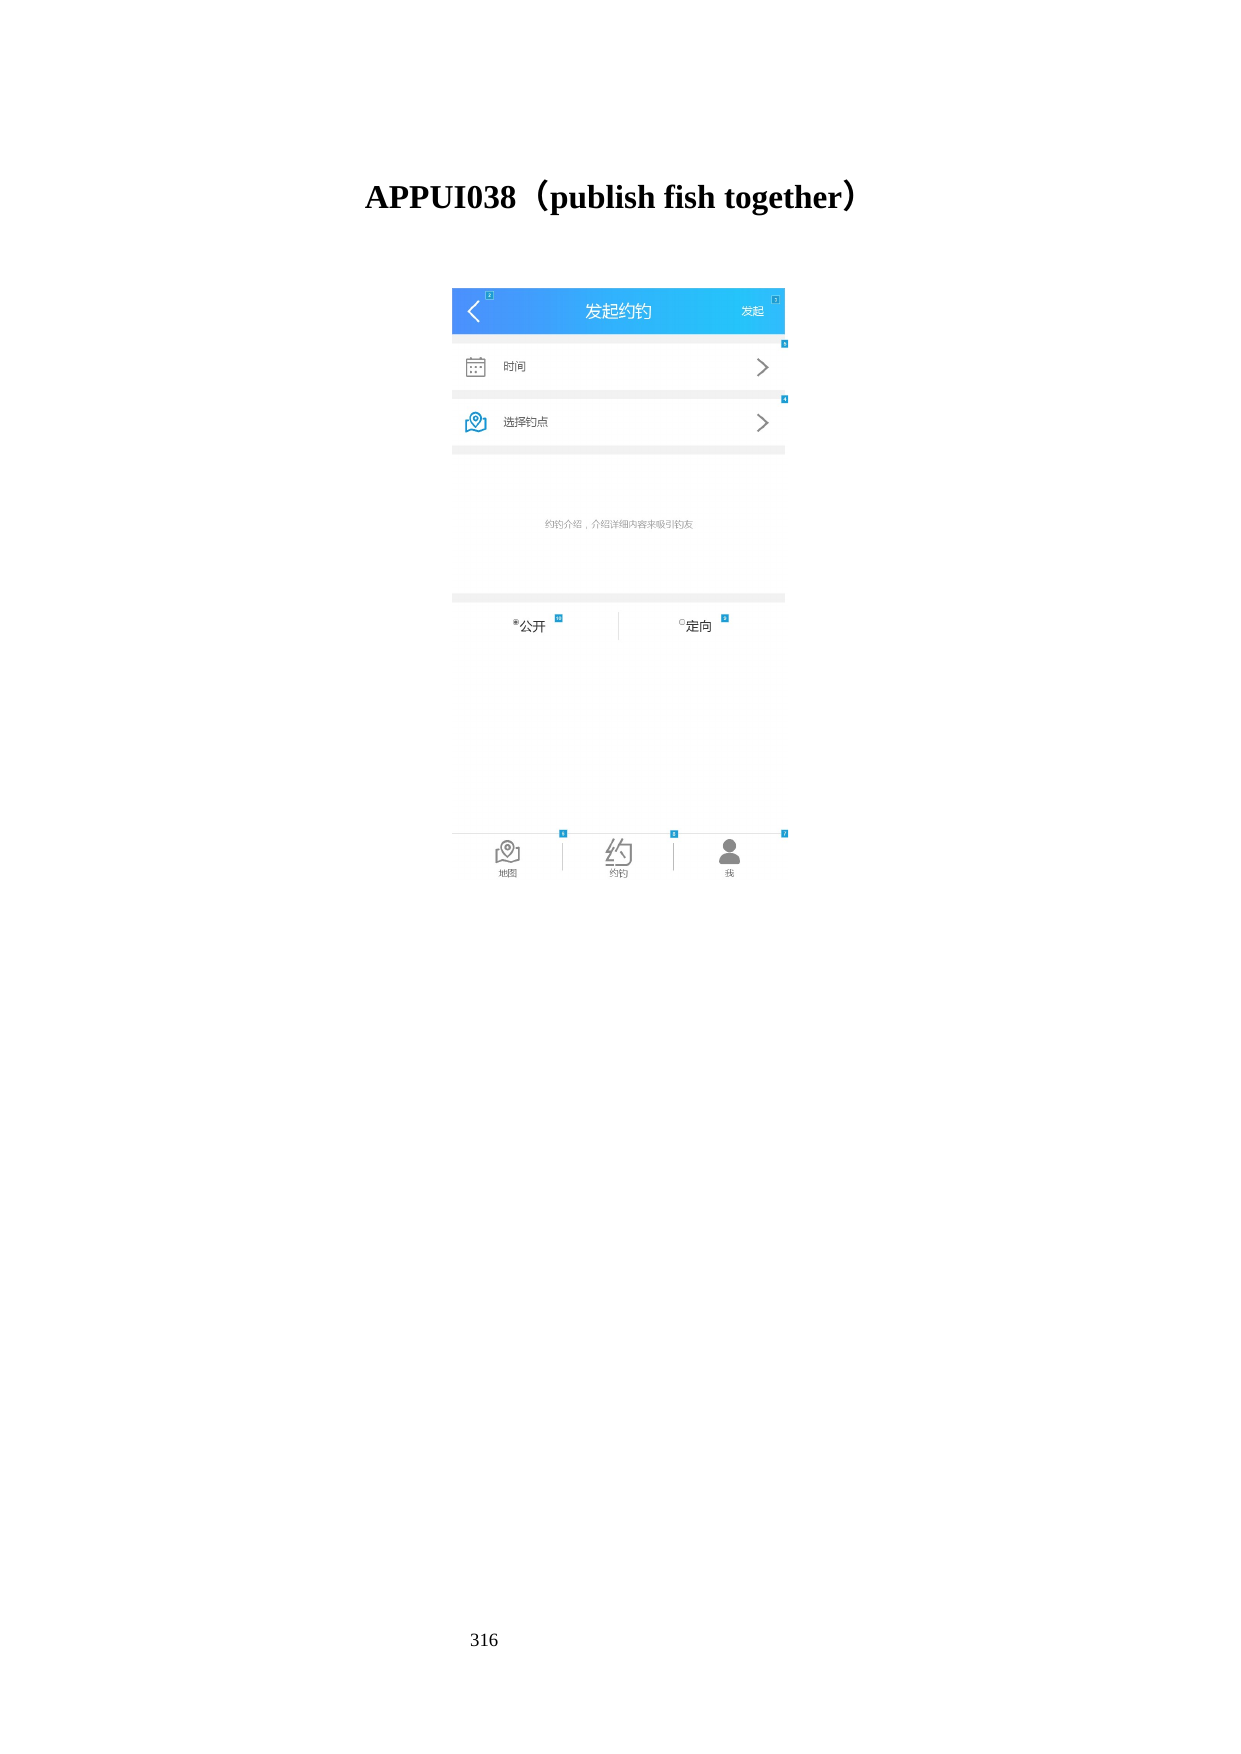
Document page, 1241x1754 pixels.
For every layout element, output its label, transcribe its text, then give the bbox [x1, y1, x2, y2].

subtitle APPUI038（publish fish together） [187, 162, 1053, 227]
picture [452, 288, 789, 880]
